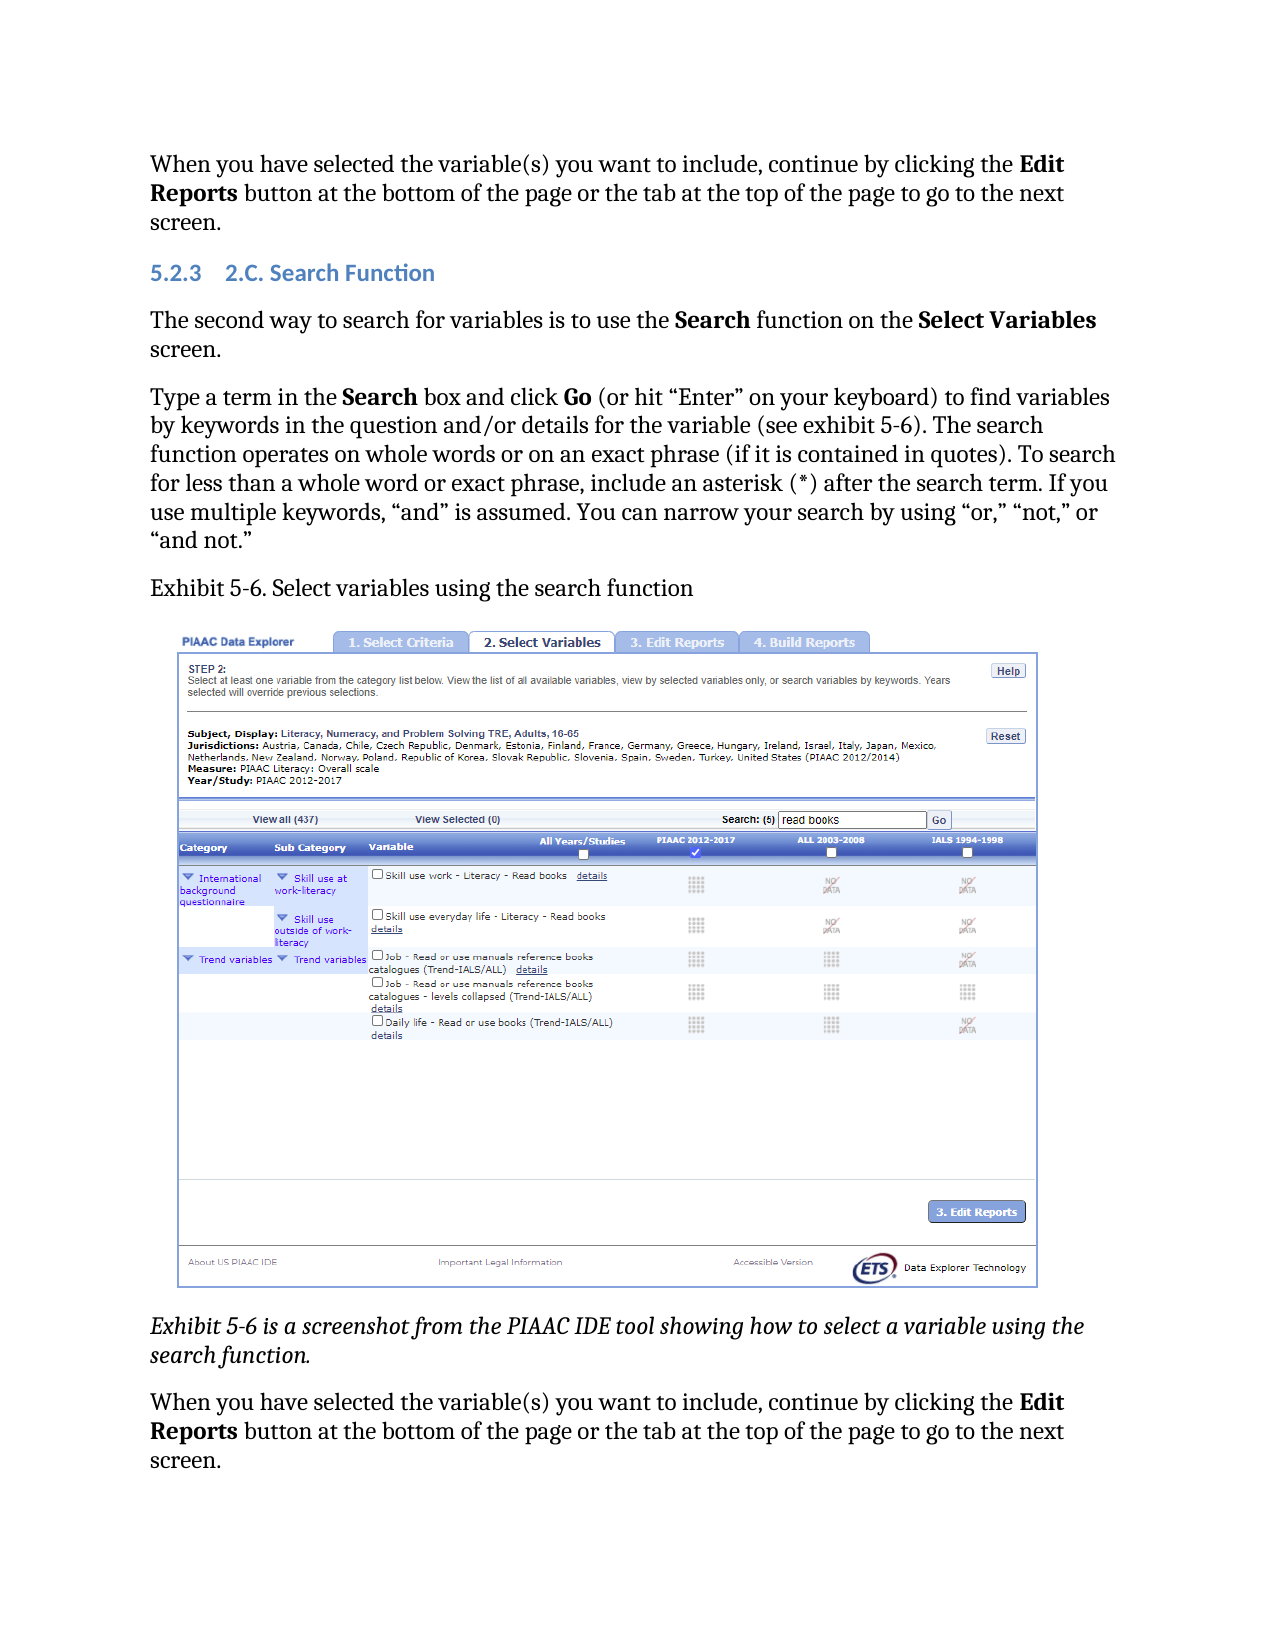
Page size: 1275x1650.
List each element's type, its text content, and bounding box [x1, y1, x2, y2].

text Exhibit 5-6. Select variables using the search function [150, 574, 1125, 603]
text The second way to search for variables is to use the Search function on the Select Variables screen. [150, 306, 1125, 364]
text When you have selected the variable(s) you want to include, continue by clicking the Edit Reports button at the bottom of the page or the tab at the top of the page to go to the next screen. [150, 150, 1125, 236]
picture [168, 621, 1044, 1292]
subtitle 5.2.3 2.C. Search Function [150, 257, 1125, 288]
text Exhibit 5-6 is a screenshot from the PIAAC IDE tool showing how to select a variable using the search function. [150, 1312, 1125, 1369]
text Type a term in the Search box and click Go (or hit “Enter” on your keyboard) to find variables by keywords in the question and/or details for the variable (see exhibit 5-6). The search function operates on whole words or on an exact phrase (if it is contained in quotes). To search for less than a whole word or exact phrase, include an asterisk (*) after the search term. If you use multiple keywords, “and” is assumed. You can narrow your search by using “or,” “not,” or “and not.” [150, 383, 1125, 555]
text When you have selected the variable(s) you want to include, continue by clicking the Edit Reports button at the bottom of the page or the tab at the top of the page to go to the next screen. [150, 1388, 1125, 1474]
